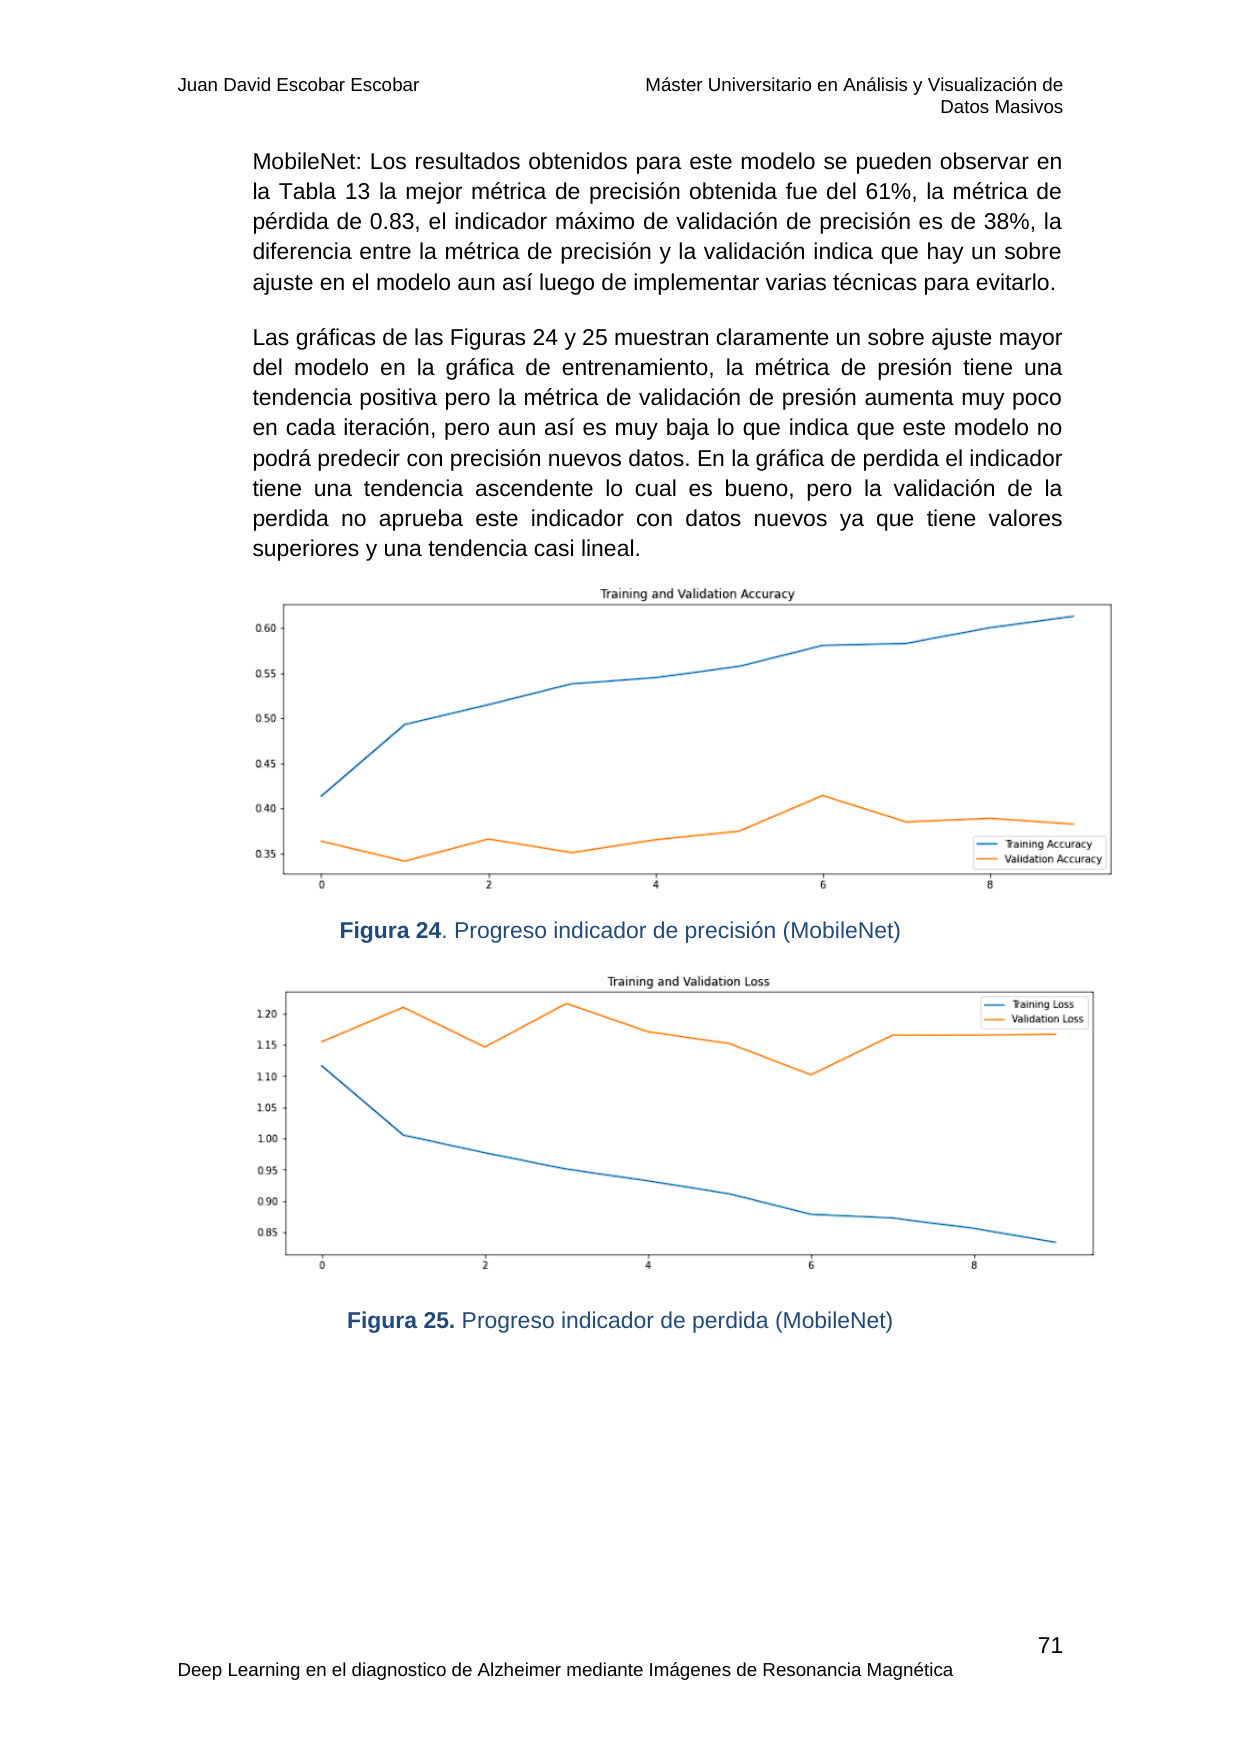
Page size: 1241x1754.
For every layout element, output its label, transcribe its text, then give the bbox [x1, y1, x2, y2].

list Las gráficas de las Figuras 24 y 25 muestran claramente un sobre ajuste mayor del modelo en la gráfica de entrenamiento, la métrica de presión tiene una tendencia positiva pero la métrica de validación de presión aumenta muy poco en cada iteración, pero aun así es muy baja lo que indica que este modelo no podrá predecir con precisión nuevos datos. En la gráfica de perdida el indicador tiene una tendencia ascendente lo cual es bueno, pero la validación de la perdida no aprueba este indicador con datos nuevos ya que tiene valores superiores y una tendencia casi lineal. [252, 324, 1063, 561]
picture [252, 577, 1123, 893]
list MobileNet: Los resultados obtenidos para este modelo se pueden observar en la Tabla 13 la mejor métrica de precisión obtenida fue del 61%, la métrica de pérdida de 0.83, el indicador máximo de validación de precisión es de 38%, la diferencia entre la métrica de precisión y la validación indica que hay un sobre ajuste en el modelo aun así luego de implementar varias técnicas para evitarlo. [252, 148, 1063, 295]
text Figura 24. Progreso indicador de precisión (MobileNet) [177, 917, 1063, 944]
picture [252, 964, 1106, 1283]
text Figura 25. Progreso indicador de perdida (MobileNet) [177, 1307, 1063, 1334]
